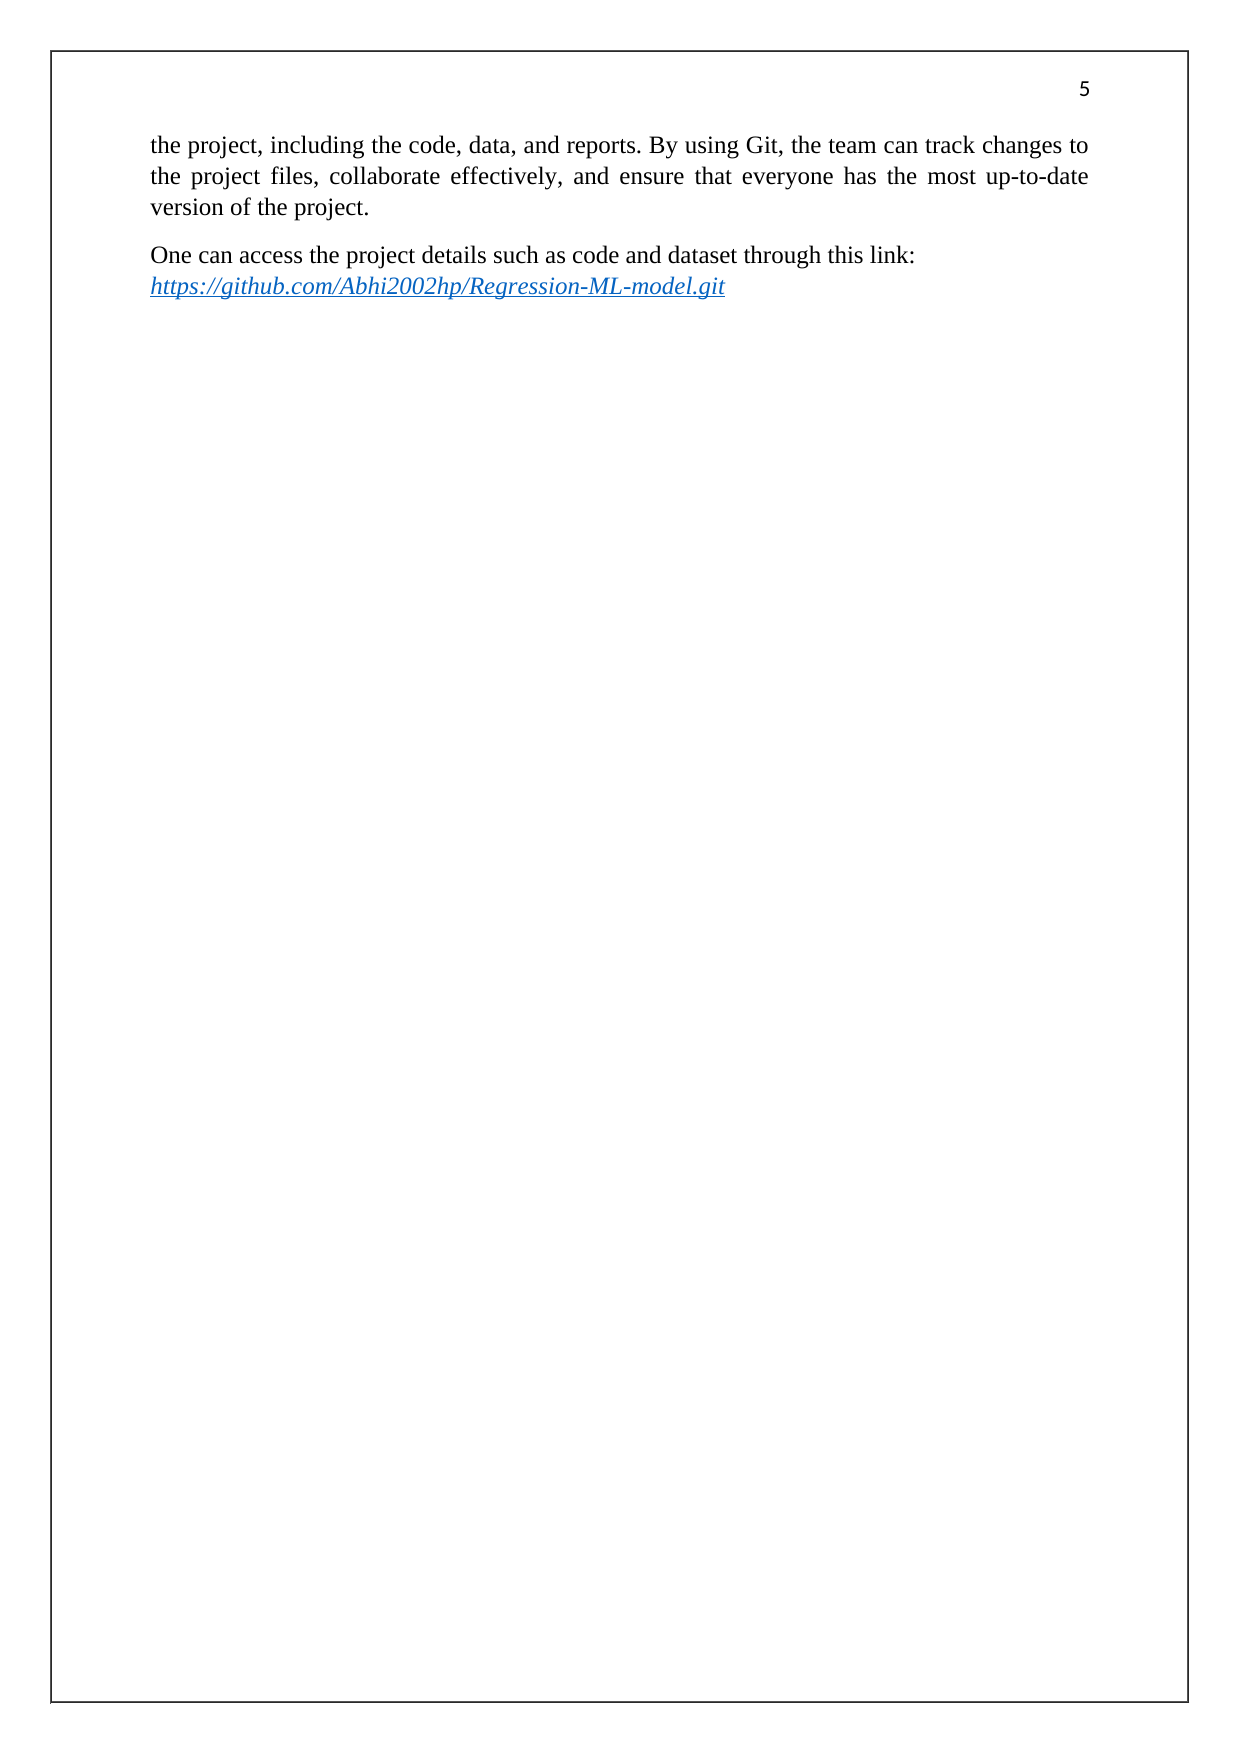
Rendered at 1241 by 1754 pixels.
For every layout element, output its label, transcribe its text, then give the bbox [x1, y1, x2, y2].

text One can access the project details such as code and dataset through this link: https://github.com/Abhi2002hp/Regression-ML-model.git [150, 240, 1090, 299]
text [150, 130, 1090, 221]
